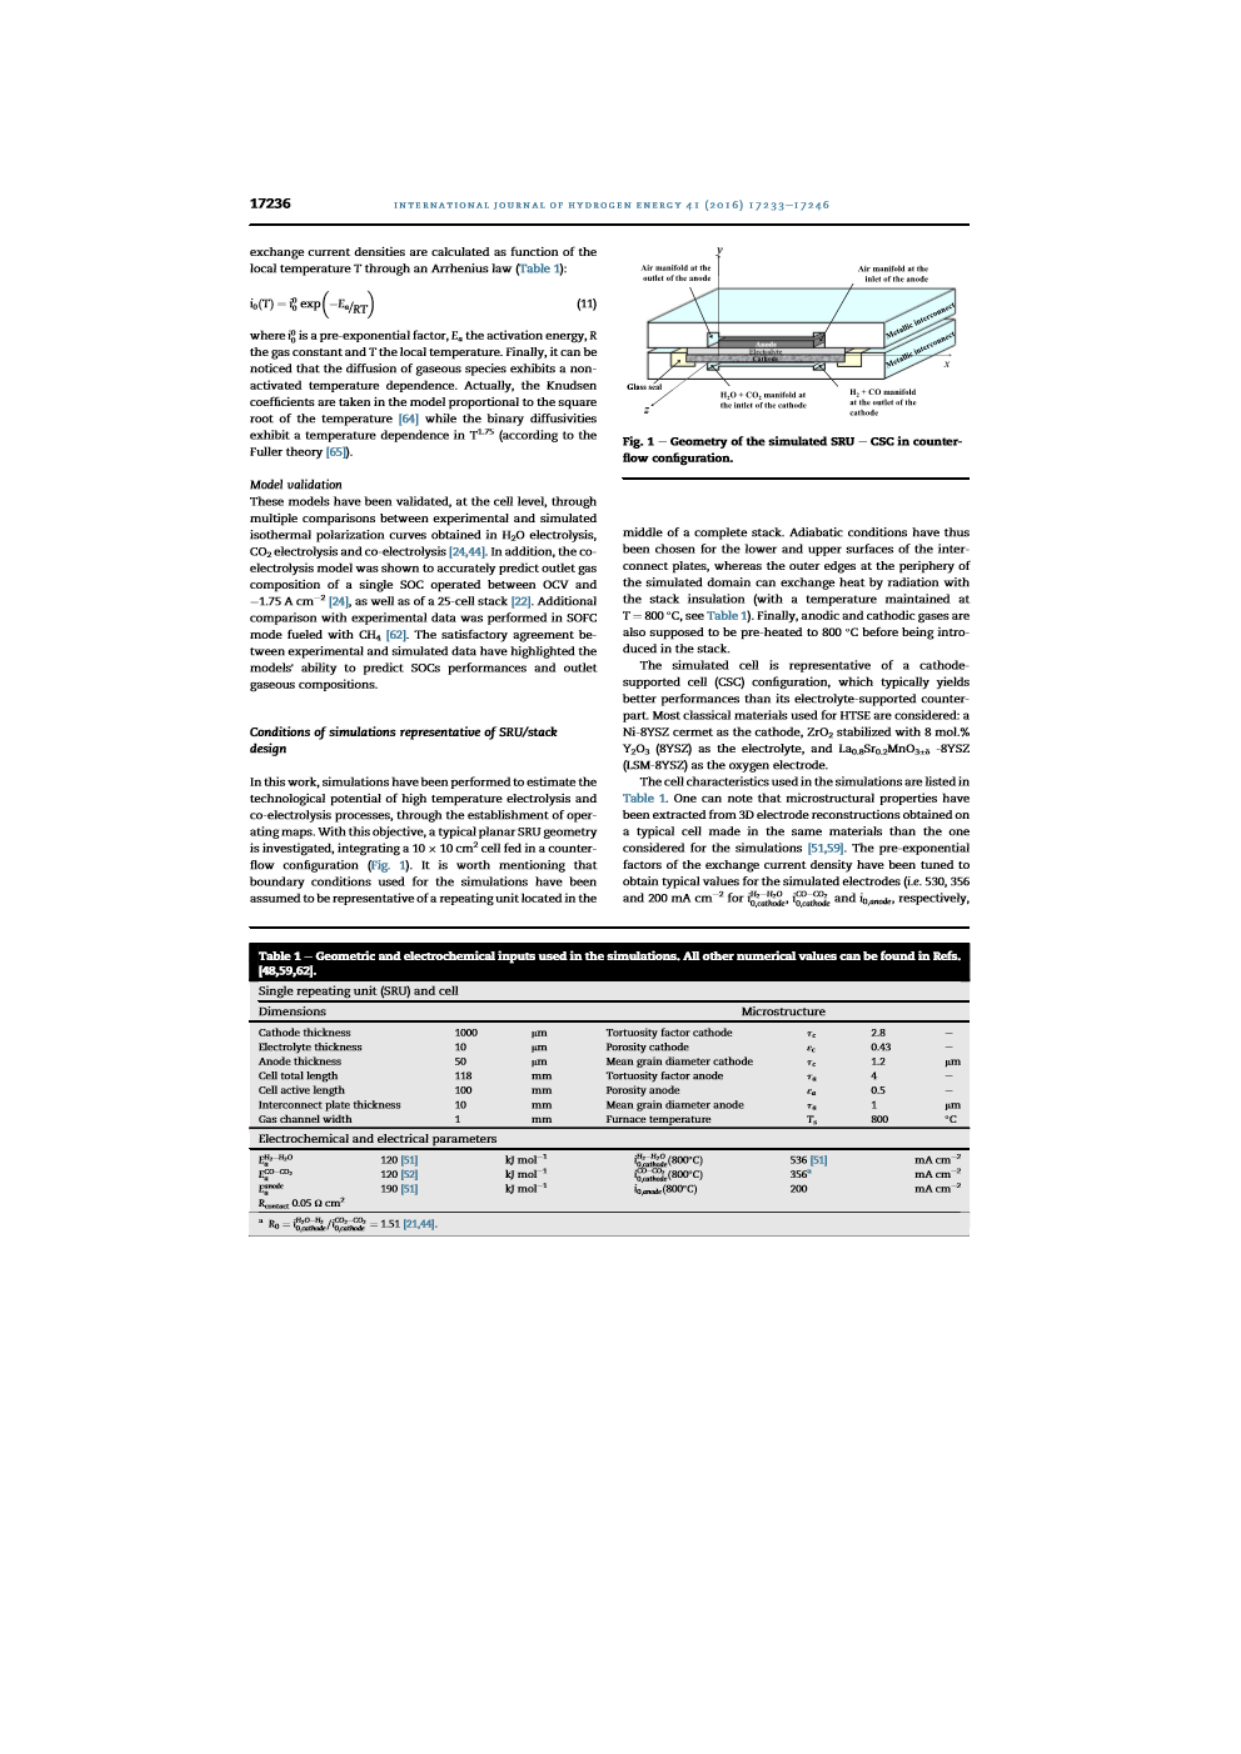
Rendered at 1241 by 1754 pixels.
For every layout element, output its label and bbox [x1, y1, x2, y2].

picture [187, 162, 1035, 1295]
